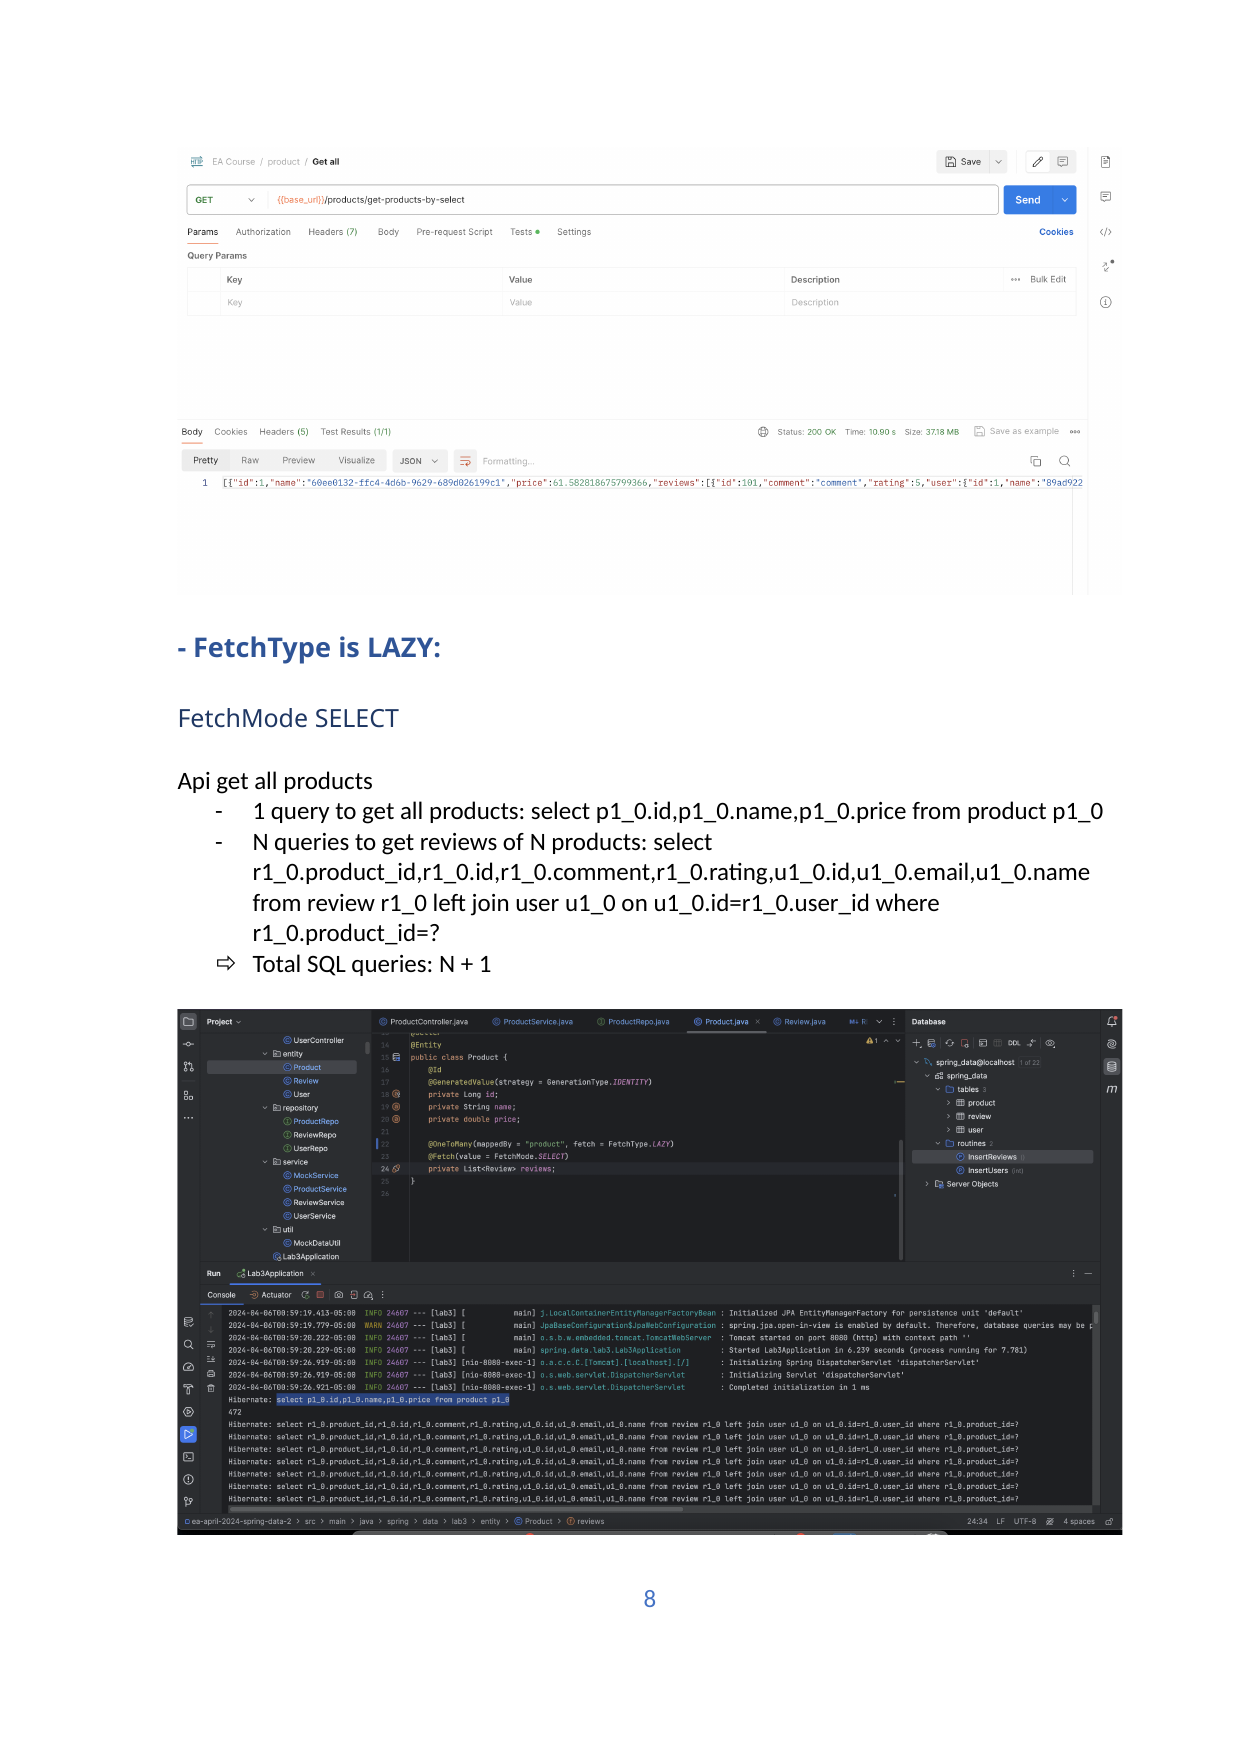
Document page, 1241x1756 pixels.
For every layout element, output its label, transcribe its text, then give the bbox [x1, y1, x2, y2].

list Total SQL queries: N + 1 [215, 948, 1122, 979]
list 1 query to get all products: select p1_0.id,p1_0.name,p1_0.price from product p1_0 [215, 796, 1122, 826]
picture [177, 147, 1123, 595]
text Api get all products [177, 765, 1122, 796]
subtitle FetchMode SELECT [177, 700, 1122, 734]
list N queries to get reviews of N products: select r1_0.product_id,r1_0.id,r1_0.comment,r1_0.rating,u1_0.id,u1_0.email,u1_0.name from review r1_0 left join user u1_0 on u1_0.id=r1_0.user_id where r1_0.product_id=? [215, 826, 1122, 948]
picture [177, 1009, 1123, 1535]
subtitle - FetchType is LAZY: [177, 629, 1122, 666]
